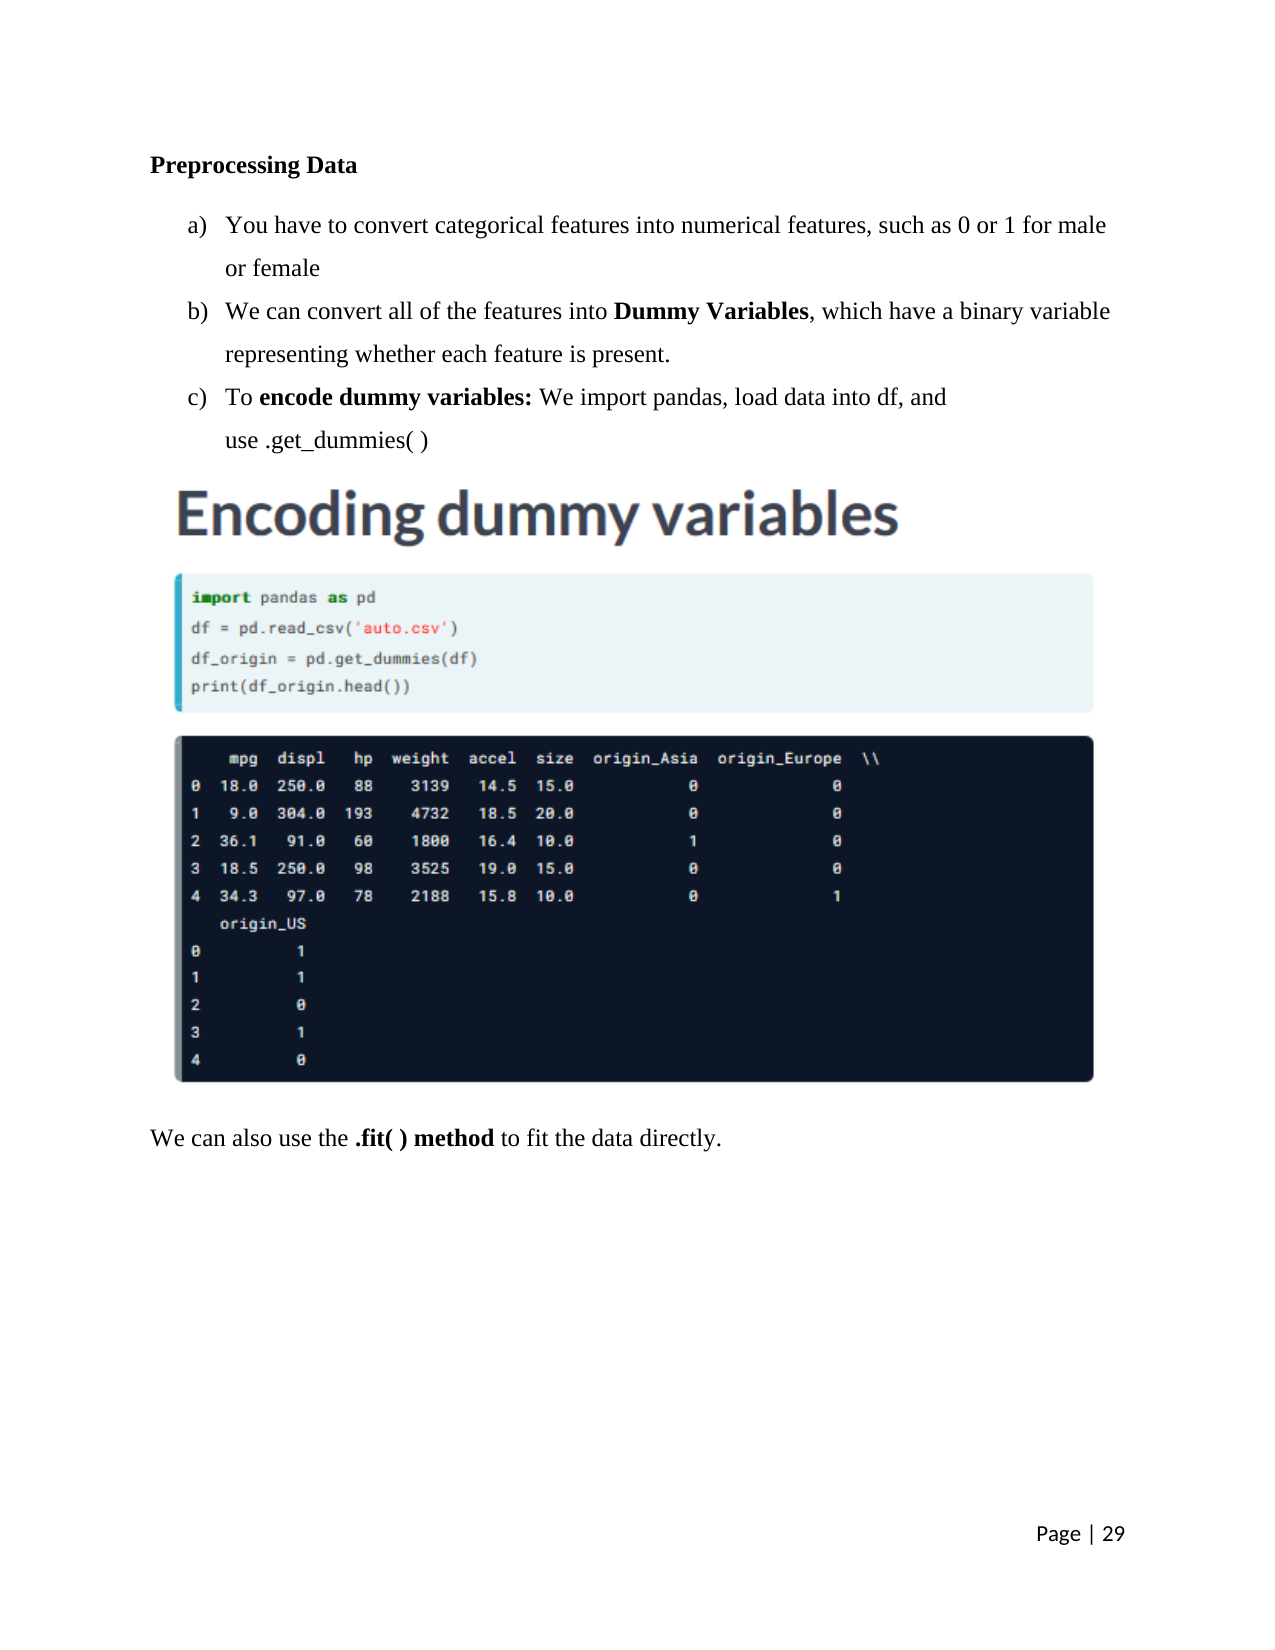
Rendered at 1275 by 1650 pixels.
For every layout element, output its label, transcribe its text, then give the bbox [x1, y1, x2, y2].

text We can also use the .fit( ) method to fit the data directly. [150, 1123, 1125, 1152]
picture [150, 485, 1125, 1093]
list We can convert all of the features into Dummy Variables, which have a binary variable representing whether each feature is present. [187, 296, 1125, 368]
list You have to convert categorical features into numerical features, such as 0 or 1 for male or female [187, 210, 1125, 282]
list To encode dummy variables: We import pandas, load data into df, and use .get_dummies( ) [187, 382, 1125, 454]
text Preprocessing Data [150, 150, 1125, 179]
